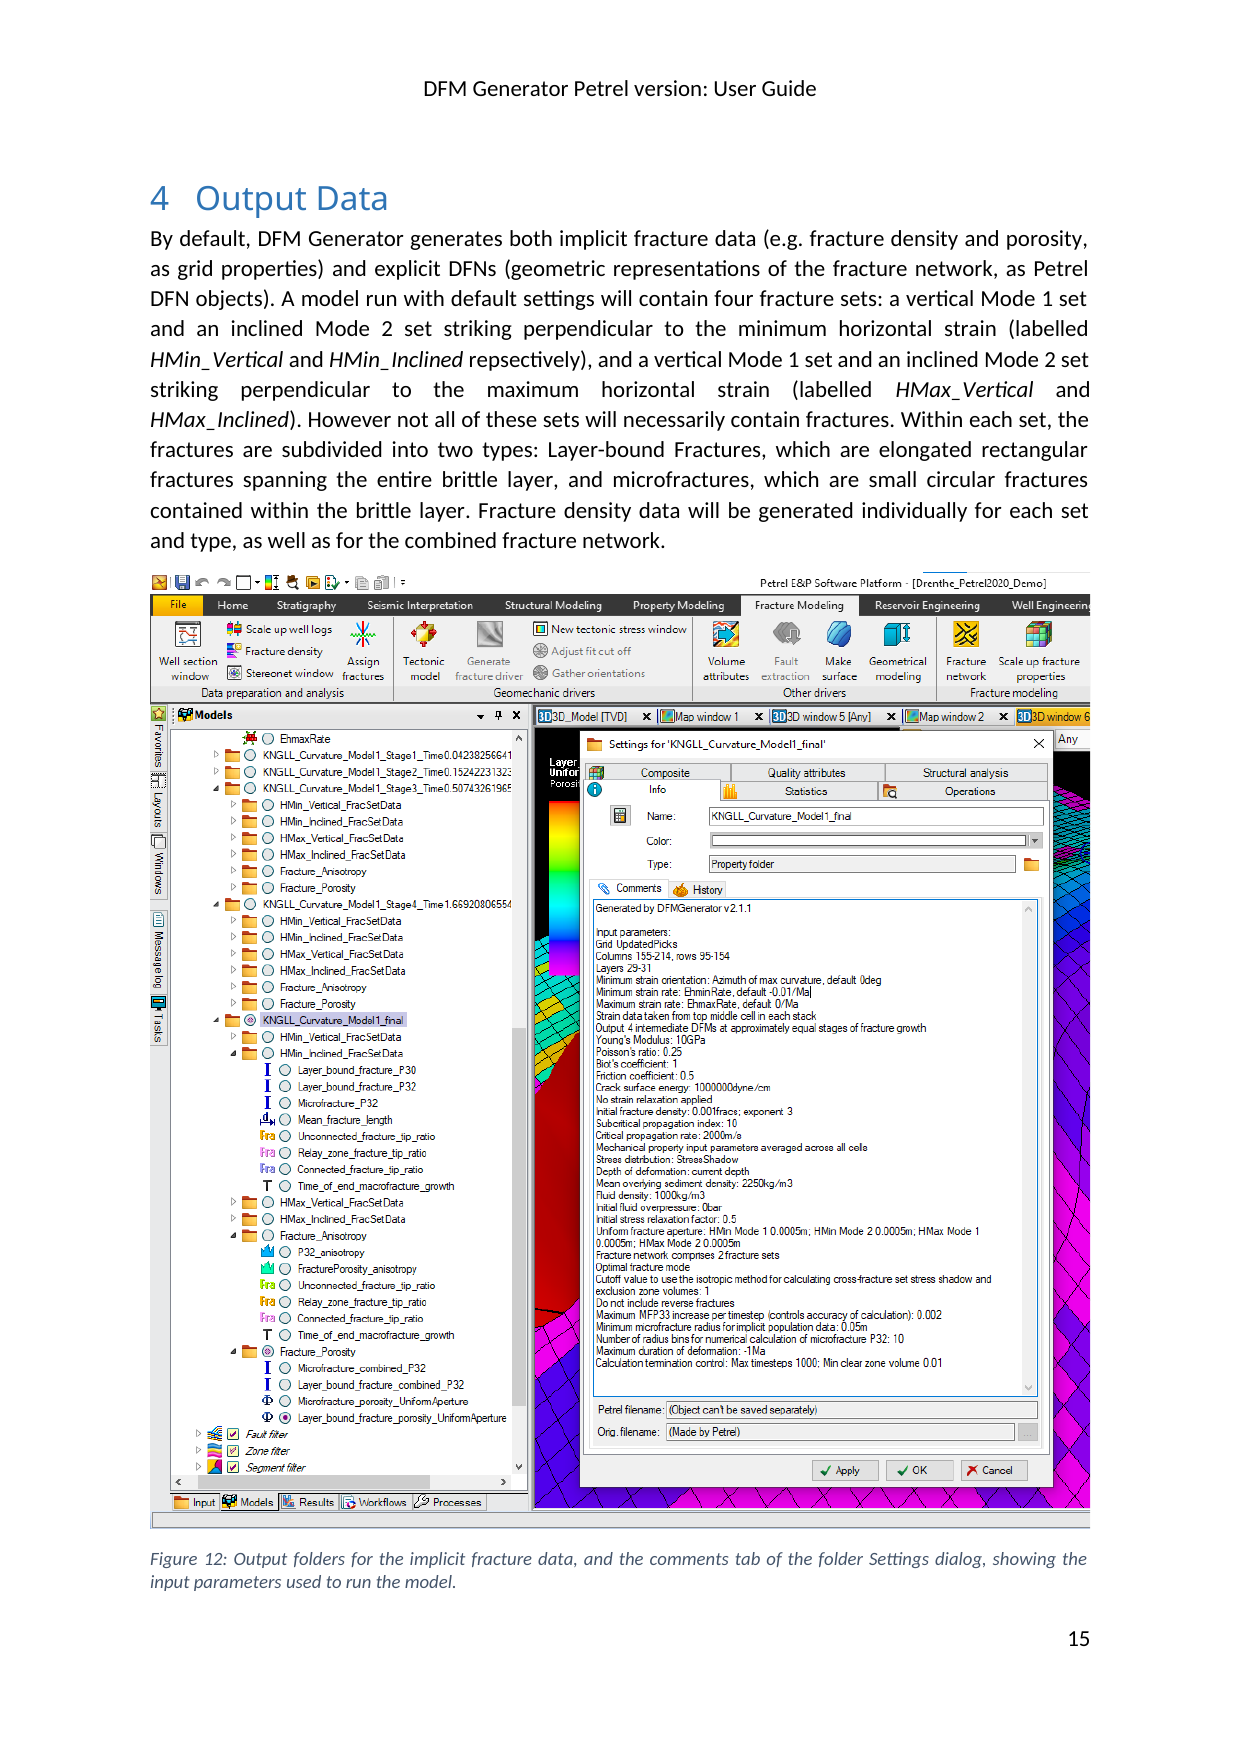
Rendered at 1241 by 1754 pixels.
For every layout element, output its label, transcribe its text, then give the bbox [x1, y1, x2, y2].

picture [150, 572, 1091, 1529]
text By default, DFM Generator generates both implicit fracture data (e.g. fracture density and porosity, as grid properties) and explicit DFNs (geometric representations of the fracture network, as Petrel DFN objects). A model run with default settings will contain four fracture sets: a vertical Mode 1 set and an inclined Mode 2 set striking perpendicular to the minimum horizontal strain (labelled HMin_Vertical and HMin_Inclined repsectively), and a vertical Mode 1 set and an inclined Mode 2 set striking perpendicular to the maximum horizontal strain (labelled HMax_Vertical and HMax_Inclined). However not all of these sets will necessarily contain fractures. Within each set, the fractures are subdivided into two types: Layer-bound Fractures, which are elongated rectangular fractures spanning the entire brittle layer, and microfractures, which are small circular fractures contained within the brittle layer. Fracture density data will be generated individually for each set and type, as well as for the combined fracture network. [150, 224, 1090, 554]
subtitle Output Data [150, 175, 1090, 220]
